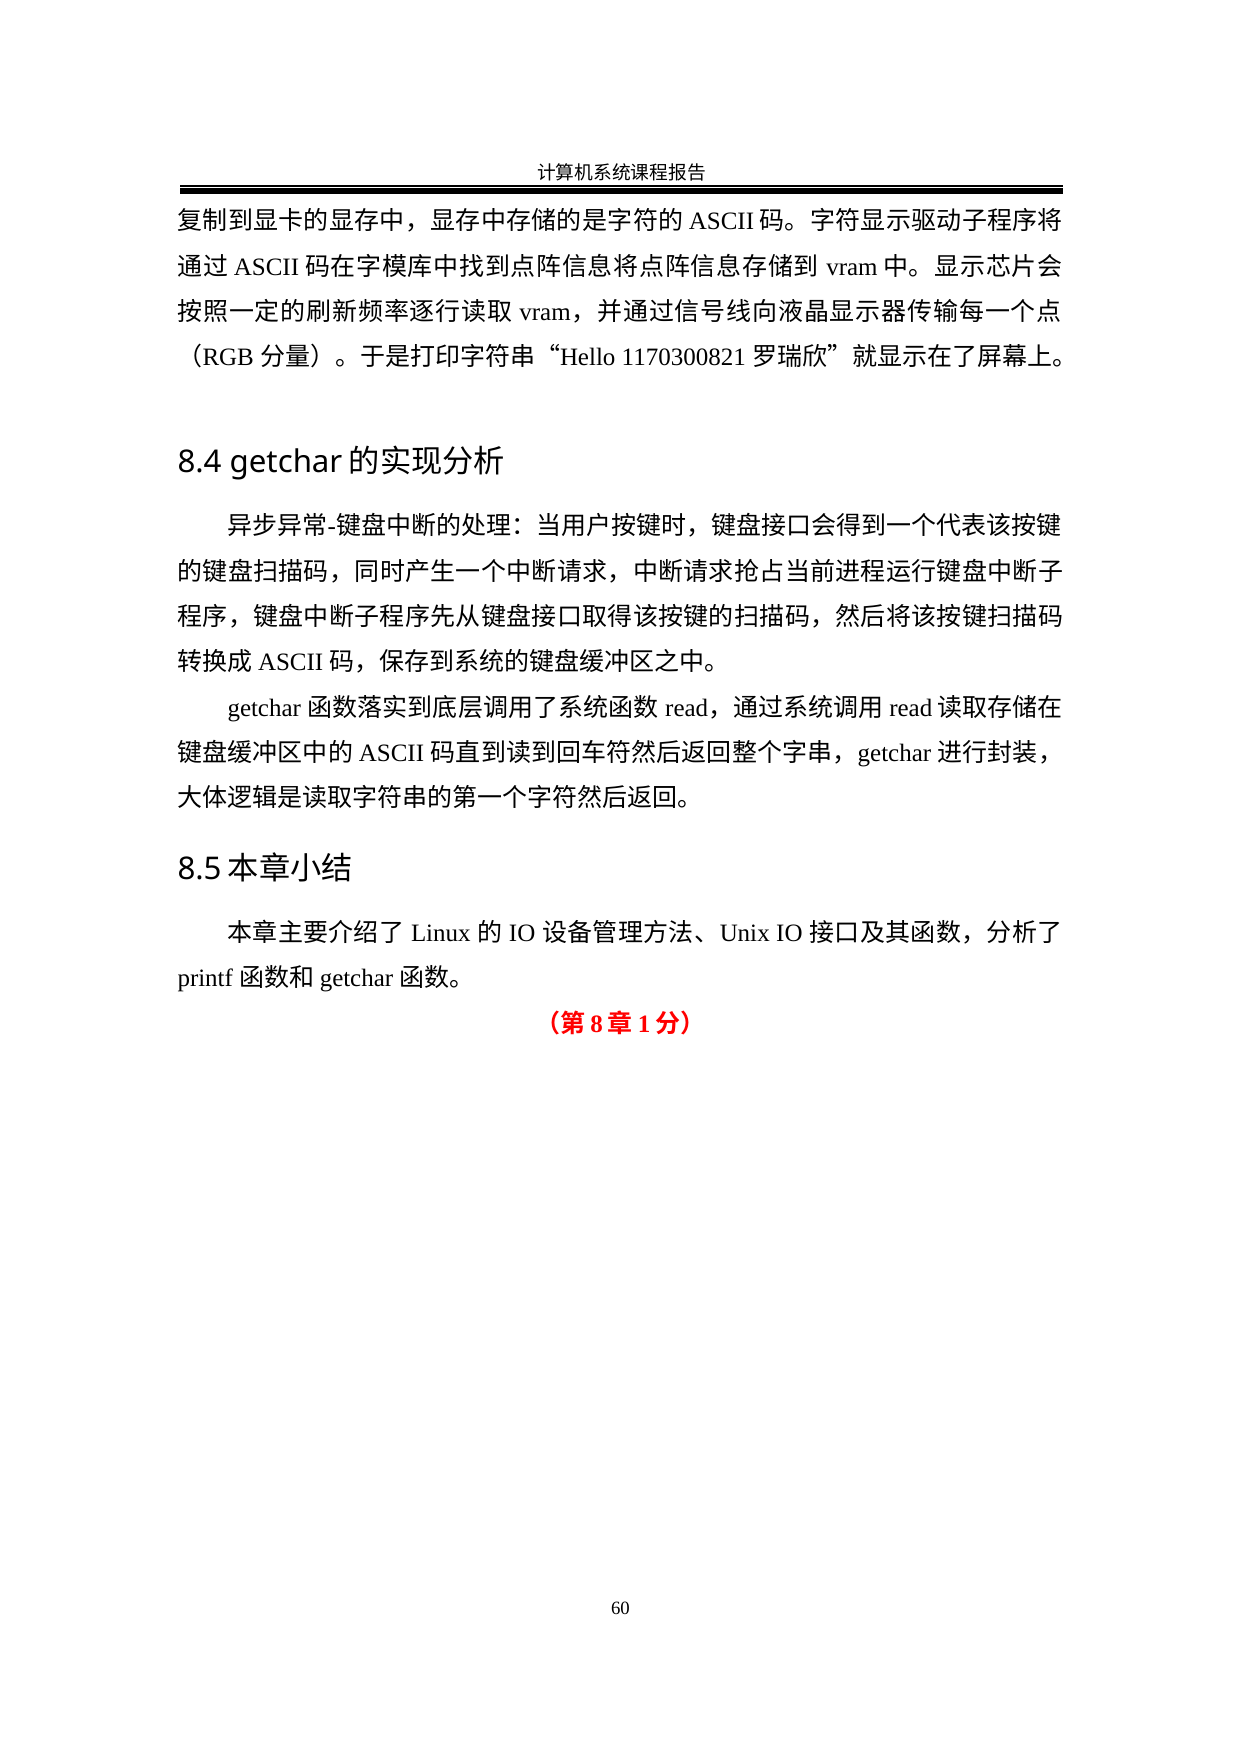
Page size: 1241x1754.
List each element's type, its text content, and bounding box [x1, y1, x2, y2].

subtitle 8.4 getchar的实现分析 [177, 441, 1063, 481]
text getchar 函数落实到底层调用了系统函数 read，通过系统调用read读取存储在键盘缓冲区中的 ASCII 码直到读到回车符然后返回整个字串，getchar 进行封装，大体逻辑是读取字符串的第一个字符然后返回。 [177, 687, 1063, 814]
text 异步异常-键盘中断的处理：当用户按键时，键盘接口会得到一个代表该按键的键盘扫描码，同时产生一个中断请求，中断请求抢占当前进程运行键盘中断子程序，键盘中断子程序先从键盘接口取得该按键的扫描码，然后将该按键扫描码转换成 ASCII 码，保存到系统的键盘缓冲区之中。 [177, 506, 1063, 678]
text 本章主要介绍了 Linux 的 IO 设备管理方法、Unix IO 接口及其函数，分析了 printf 函数和 getchar 函数。 [177, 912, 1063, 994]
text （第8章1分） [177, 1003, 1063, 1039]
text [177, 201, 1063, 409]
subtitle 8.5本章小结 [177, 848, 1063, 887]
